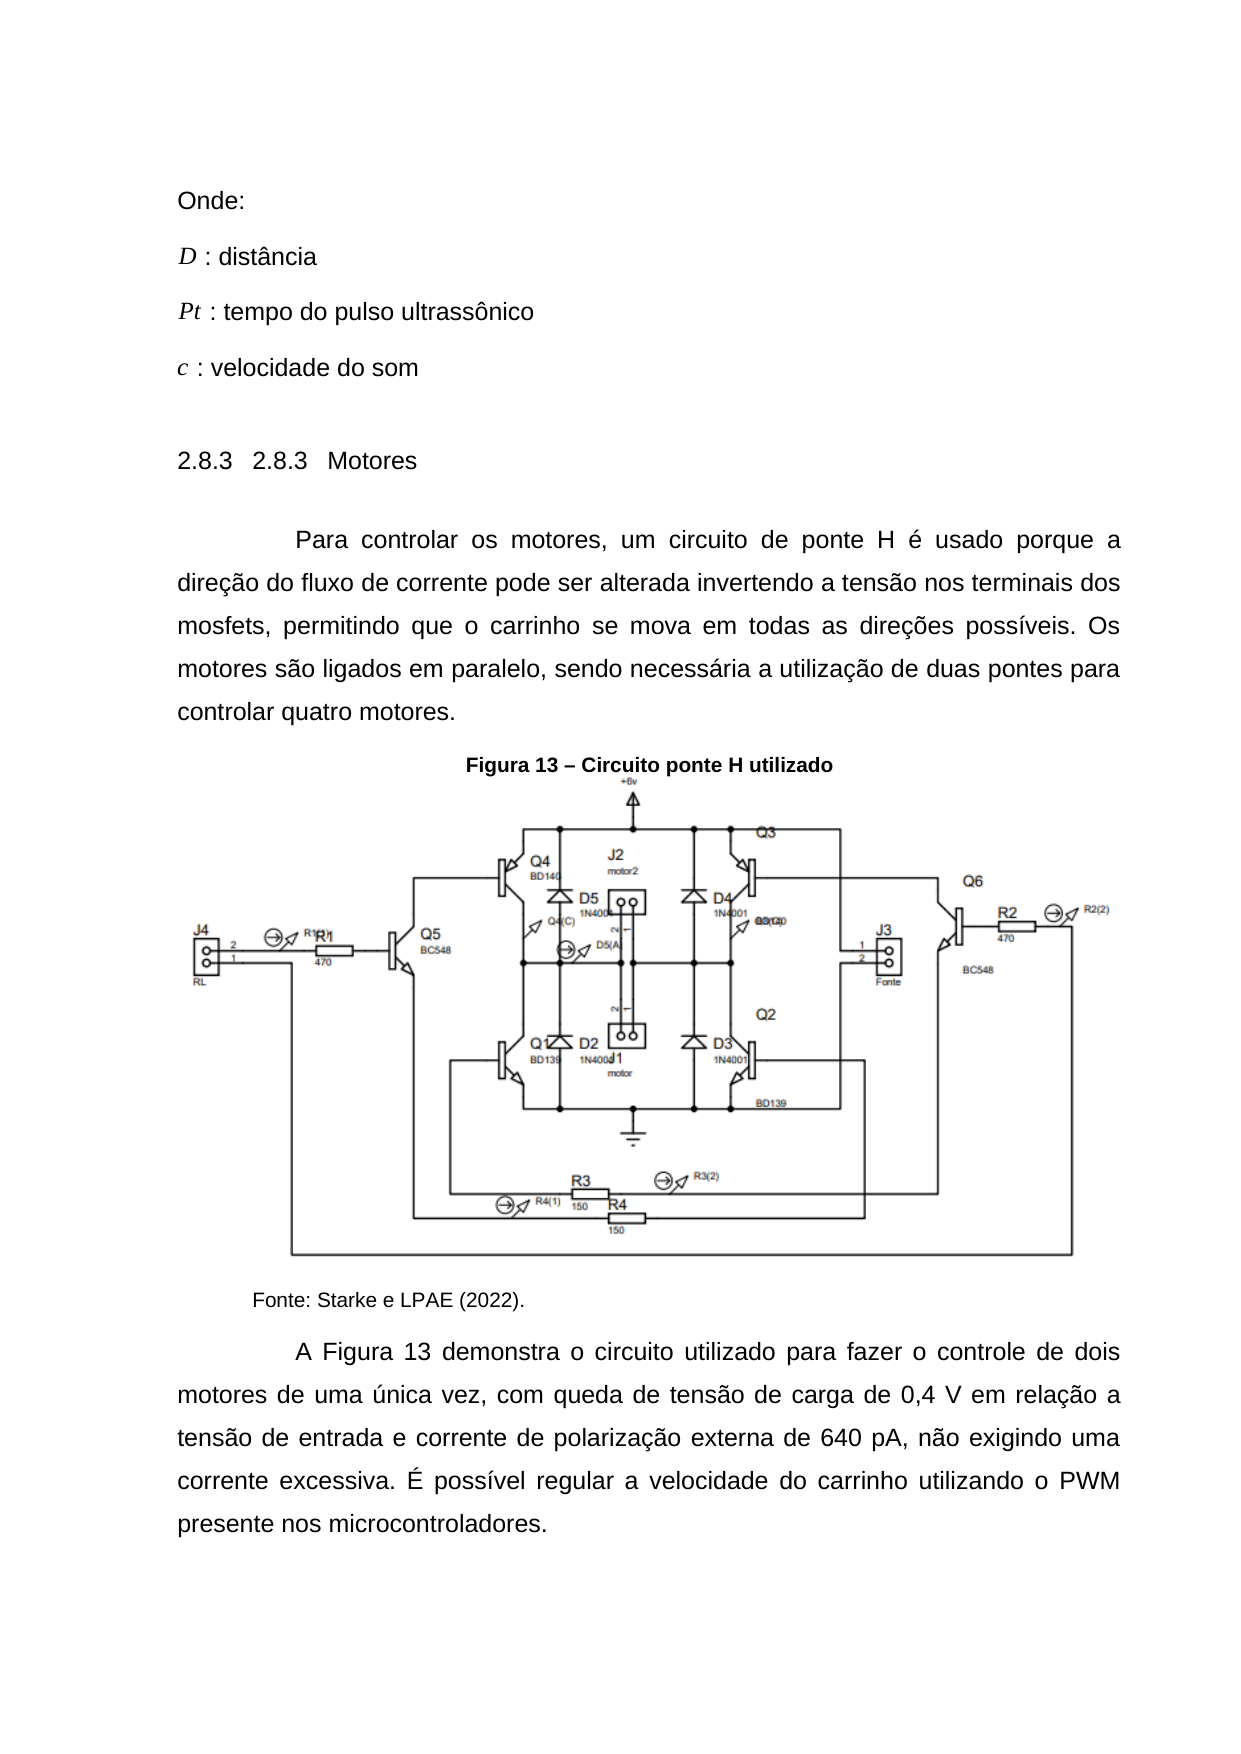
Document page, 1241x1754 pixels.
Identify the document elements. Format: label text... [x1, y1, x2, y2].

text : velocidade do som [177, 353, 1122, 382]
text : tempo do pulso ultrassônico [177, 297, 1122, 326]
text Onde: [177, 186, 1122, 215]
text : distância [177, 242, 1122, 271]
subtitle 2.8.3 Motores [177, 446, 1122, 475]
text Para controlar os motores, um circuito de ponte H é usado porque a direção do fluxo de corrente pode ser alterada invertendo a tensão nos terminais dos mosfets, permitindo que o carrinho se mova em todas as direções possíveis. Os motores são ligados em paralelo, sendo necessária a utilização de duas pontes para controlar quatro motores. [177, 525, 1122, 726]
text Fonte: Starke e LPAE (2022). [177, 1288, 1122, 1312]
picture [187, 777, 1112, 1263]
text A Figura 13 demonstra o circuito utilizado para fazer o controle de dois motores de uma única vez, com queda de tensão de carga de 0,4 V em relação a tensão de entrada e corrente de polarização externa de 640 pA, não exigindo uma corrente excessiva. É possível regular a velocidade do carrinho utilizando o PWM presente nos microcontroladores. [177, 1337, 1122, 1538]
